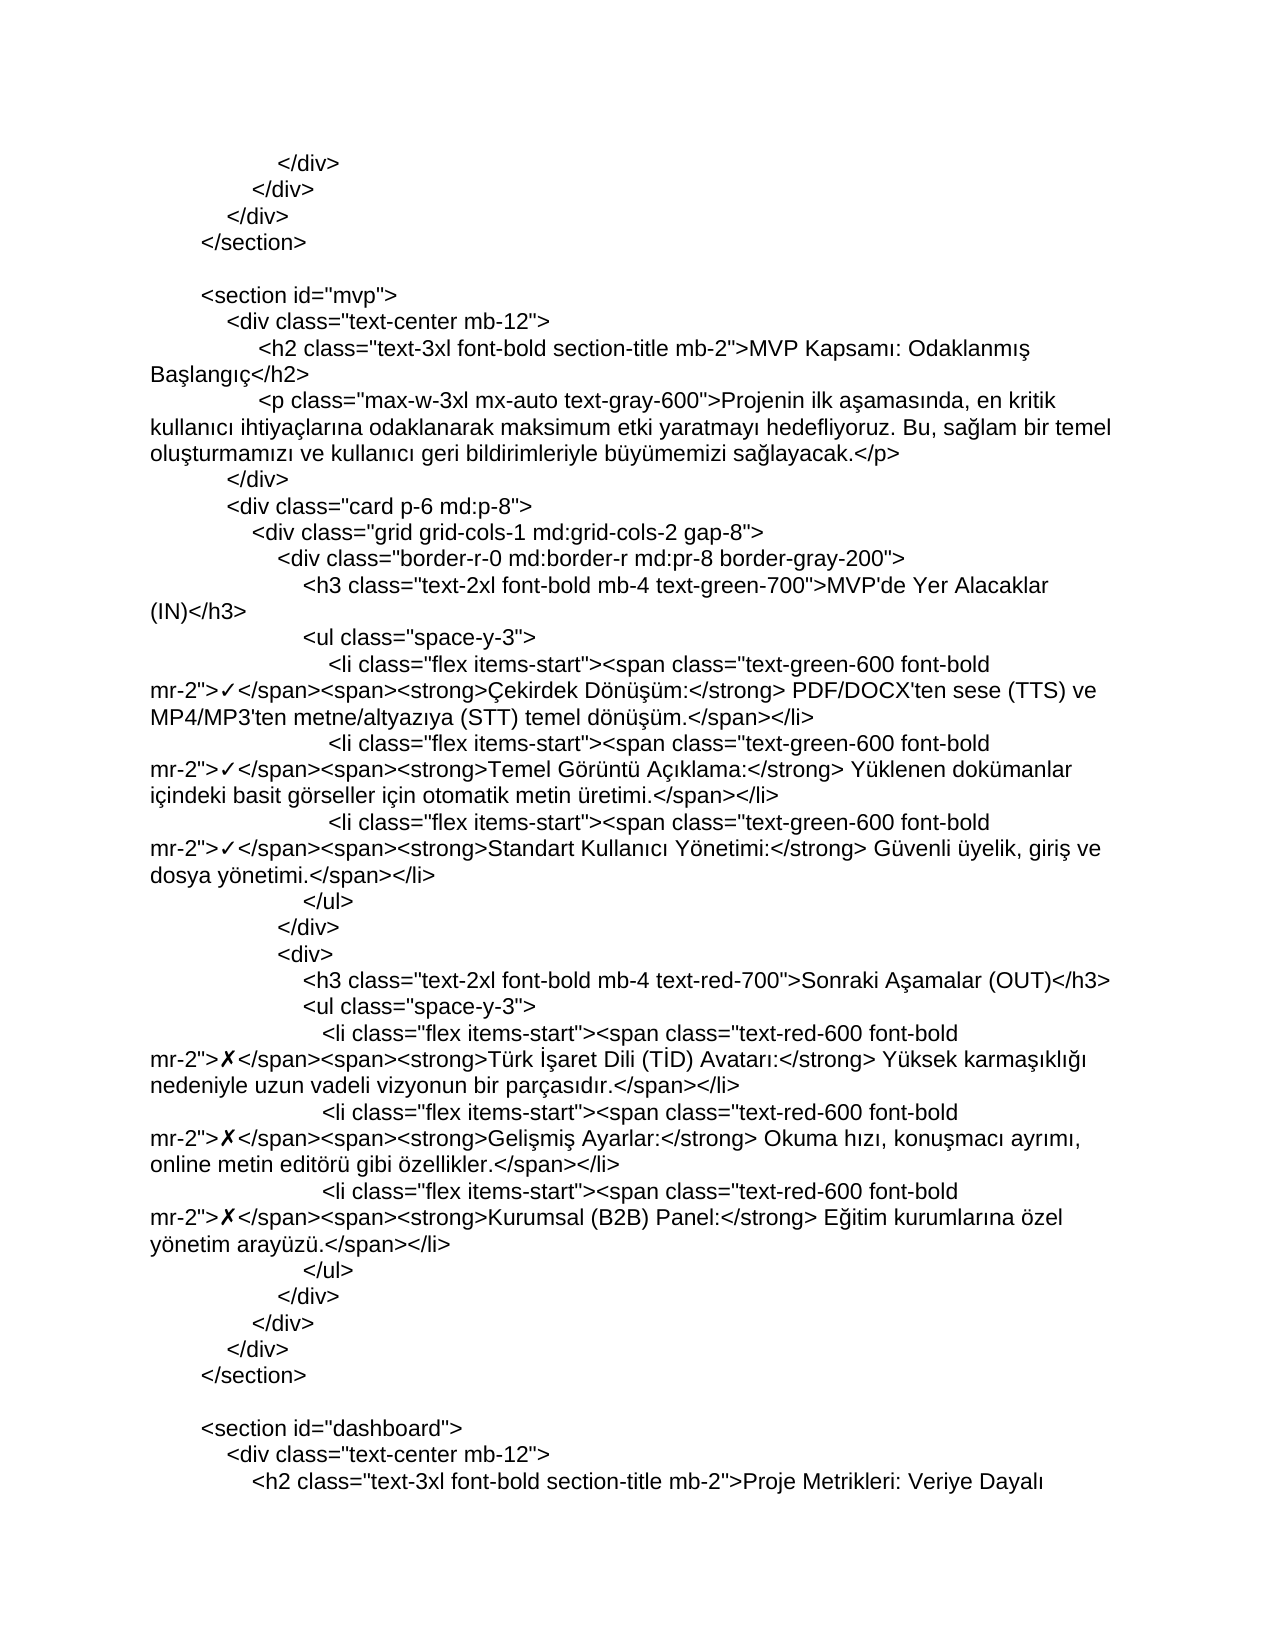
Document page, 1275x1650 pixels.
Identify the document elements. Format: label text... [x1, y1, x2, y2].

text </section> [150, 1362, 1125, 1389]
text <div class="border-r-0 md:border-r md:pr-8 border-gray-200"> [150, 545, 1125, 572]
text <h3 class="text-2xl font-bold mb-4 text-red-700">Sonraki Aşamalar (OUT)</h3> [150, 967, 1125, 993]
text <li class="flex items-start"><span class="text-red-600 font-bold mr-2">✗</span><span><strong>Türk İşaret Dili (TİD) Avatarı:</strong> Yüksek karmaşıklığı nedeniyle uzun vadeli vizyonun bir parçasıdır.</span></li> [150, 1020, 1125, 1099]
text <section id="dashboard"> [150, 1415, 1125, 1441]
text </section> [150, 229, 1125, 255]
text <ul class="space-y-3"> [150, 624, 1125, 651]
text </div> [150, 150, 1125, 176]
text <div> [150, 941, 1125, 967]
text </ul> [150, 1257, 1125, 1283]
text <div class="text-center mb-12"> [150, 1441, 1125, 1468]
text <li class="flex items-start"><span class="text-green-600 font-bold mr-2">✓</span><span><strong>Standart Kullanıcı Yönetimi:</strong> Güvenli üyelik, giriş ve dosya yönetimi.</span></li> [150, 809, 1125, 888]
text </div> [150, 176, 1125, 203]
text </div> [150, 914, 1125, 941]
text <li class="flex items-start"><span class="text-red-600 font-bold mr-2">✗</span><span><strong>Kurumsal (B2B) Panel:</strong> Eğitim kurumlarına özel yönetim arayüzü.</span></li> [150, 1178, 1125, 1257]
text <p class="max-w-3xl mx-auto text-gray-600">Projenin ilk aşamasında, en kritik kullanıcı ihtiyaçlarına odaklanarak maksimum etki yaratmayı hedefliyoruz. Bu, sağlam bir temel oluşturmamızı ve kullanıcı geri bildirimleriyle büyümemizi sağlayacak.</p> [150, 387, 1125, 466]
text </ul> [150, 888, 1125, 914]
text </div> [150, 203, 1125, 229]
text <li class="flex items-start"><span class="text-green-600 font-bold mr-2">✓</span><span><strong>Temel Görüntü Açıklama:</strong> Yüklenen dokümanlar içindeki basit görseller için otomatik metin üretimi.</span></li> [150, 730, 1125, 809]
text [150, 1468, 1125, 1494]
text <div class="card p-6 md:p-8"> [150, 493, 1125, 519]
text <li class="flex items-start"><span class="text-red-600 font-bold mr-2">✗</span><span><strong>Gelişmiş Ayarlar:</strong> Okuma hızı, konuşmacı ayrımı, online metin editörü gibi özellikler.</span></li> [150, 1099, 1125, 1178]
text <ul class="space-y-3"> [150, 993, 1125, 1020]
text <div class="text-center mb-12"> [150, 308, 1125, 334]
text <h3 class="text-2xl font-bold mb-4 text-green-700">MVP'de Yer Alacaklar (IN)</h3> [150, 572, 1125, 624]
text <h2 class="text-3xl font-bold section-title mb-2">MVP Kapsamı: Odaklanmış Başlangıç</h2> [150, 334, 1125, 387]
text </div> [150, 1309, 1125, 1336]
text </div> [150, 1336, 1125, 1362]
text <div class="grid grid-cols-1 md:grid-cols-2 gap-8"> [150, 519, 1125, 545]
text <section id="mvp"> [150, 282, 1125, 308]
text </div> [150, 466, 1125, 493]
text <li class="flex items-start"><span class="text-green-600 font-bold mr-2">✓</span><span><strong>Çekirdek Dönüşüm:</strong> PDF/DOCX'ten sese (TTS) ve MP4/MP3'ten metne/altyazıya (STT) temel dönüşüm.</span></li> [150, 651, 1125, 730]
text </div> [150, 1283, 1125, 1309]
